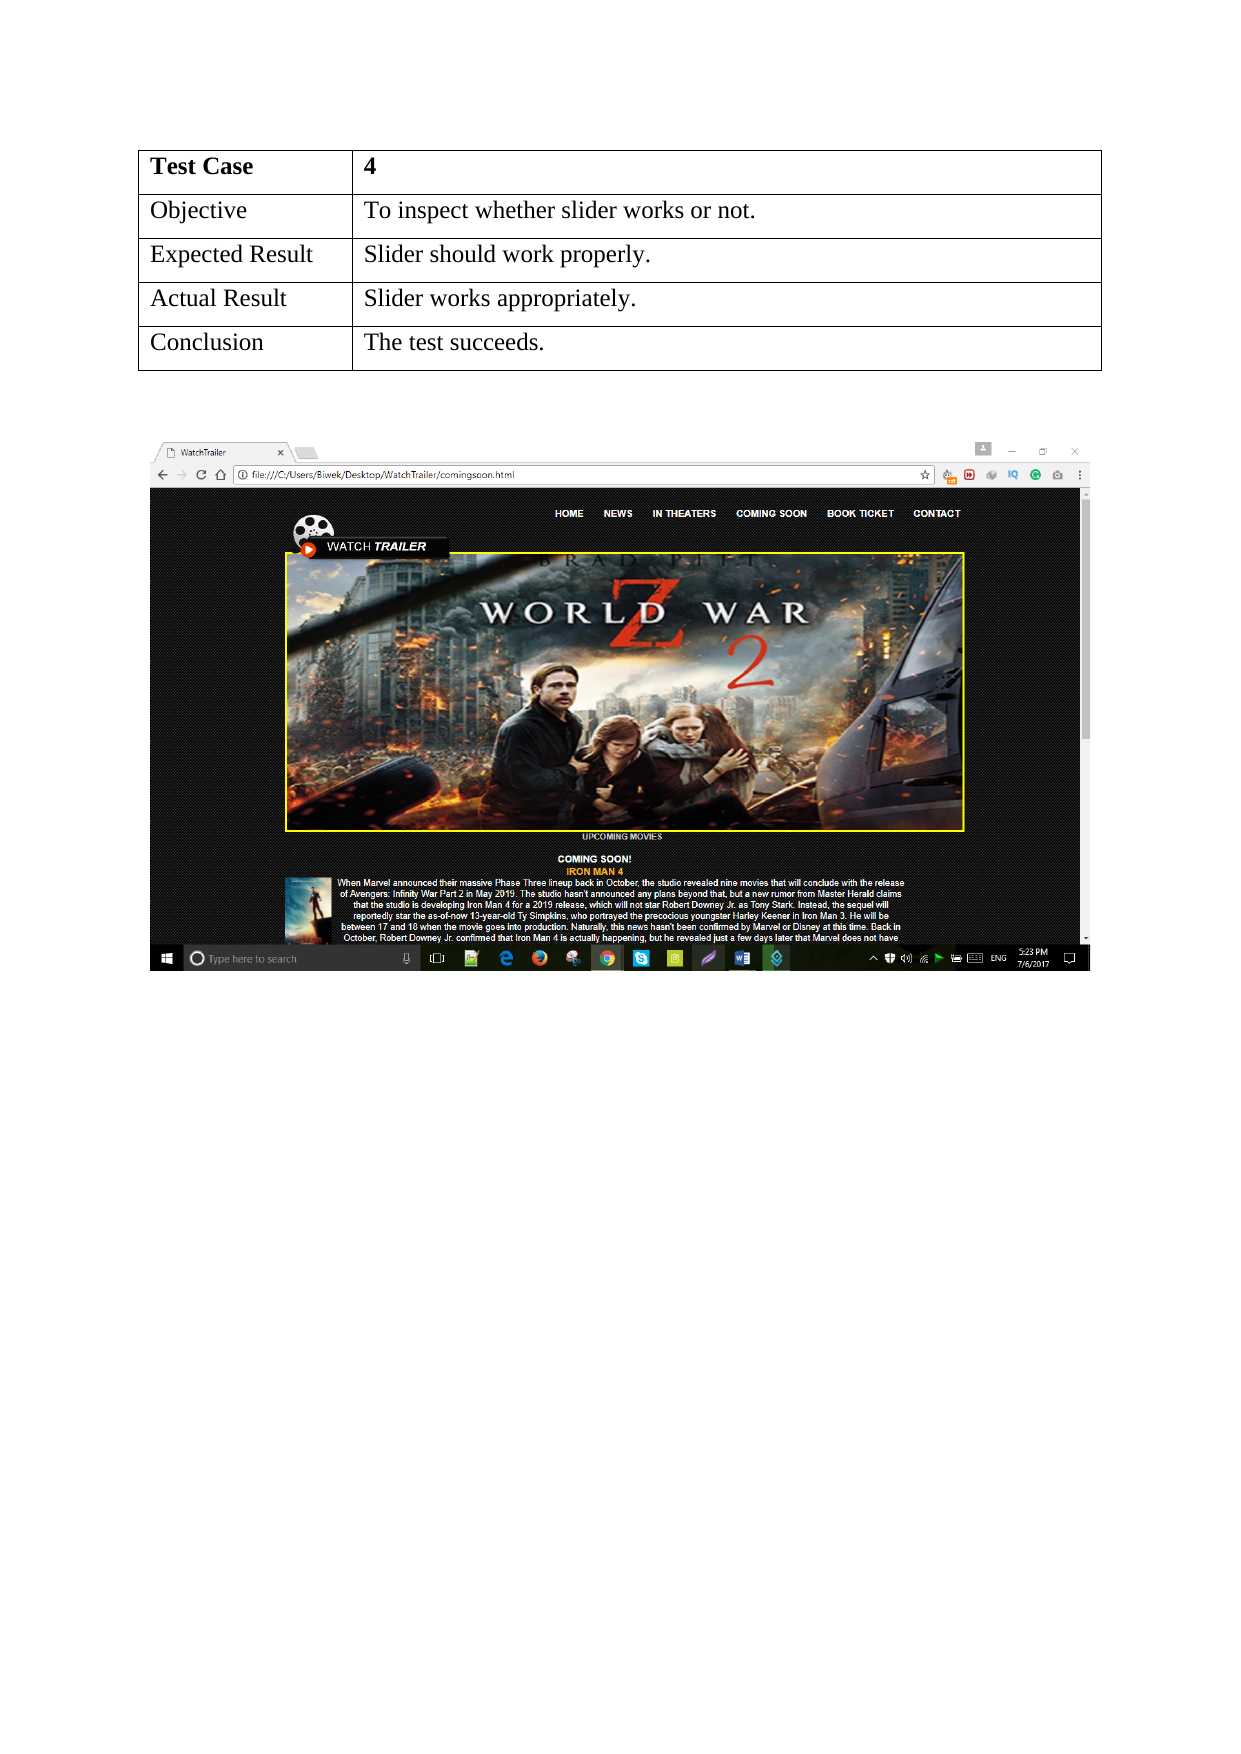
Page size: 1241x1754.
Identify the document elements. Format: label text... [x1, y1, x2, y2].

table_header 4 [353, 151, 1101, 194]
table_cell Conclusion [139, 327, 352, 370]
table_cell Actual Result [139, 283, 352, 326]
table_cell The test succeeds. [353, 327, 1101, 370]
table_cell Expected Result [139, 239, 352, 282]
table_cell Slider should work properly. [353, 239, 1101, 282]
table_cell Slider works appropriately. [353, 283, 1101, 326]
picture [150, 442, 1091, 971]
table_cell To inspect whether slider works or not. [353, 195, 1101, 238]
table_cell Objective [139, 195, 352, 238]
table_header Test Case [139, 151, 352, 194]
